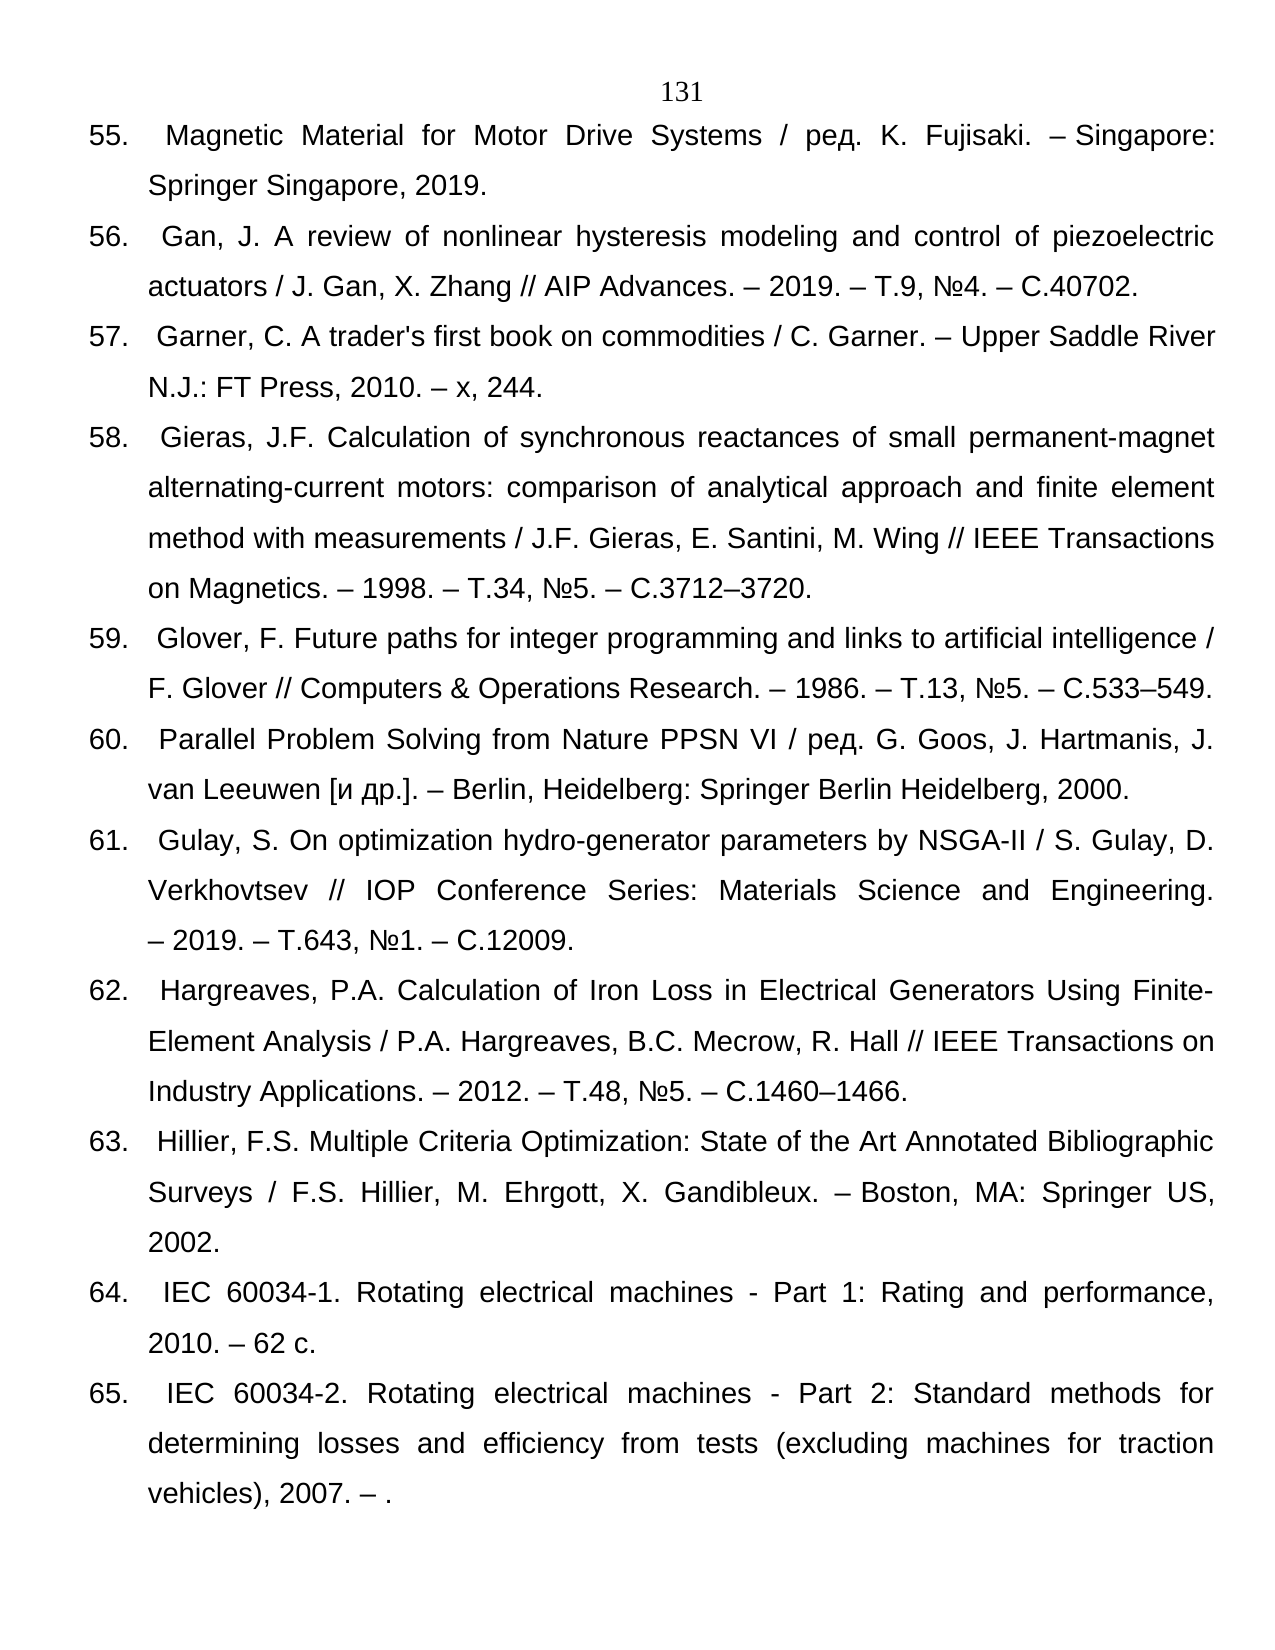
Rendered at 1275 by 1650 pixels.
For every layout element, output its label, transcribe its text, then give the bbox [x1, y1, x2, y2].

list Gan, J. A review of nonlinear hysteresis modeling and control of piezoelectric actuators / J. Gan, X. Zhang // AIP Advances. – 2019. – Т.9, №4. – C.40702. [89, 219, 1216, 303]
list Garner, C. A trader's first book on commodities / C. Garner. – Upper Saddle River N.J.: FT Press, 2010. – x, 244. [89, 319, 1216, 403]
list IEC 60034-2. Rotating electrical machines - Part 2: Standard methods for determining losses and efficiency from tests (excluding machines for traction vehicles), 2007. – . [89, 1376, 1216, 1510]
list Glover, F. Future paths for integer programming and links to artificial intelligence / F. Glover // Computers & Operations Research. – 1986. – Т.13, №5. – C.533–549. [89, 621, 1216, 705]
list Hargreaves, P.A. Calculation of Iron Loss in Electrical Generators Using Finite-Element Analysis / P.A. Hargreaves, B.C. Mecrow, R. Hall // IEEE Transactions on Industry Applications. – 2012. – Т.48, №5. – C.1460–1466. [89, 973, 1216, 1108]
list Gulay, S. On optimization hydro-generator parameters by NSGA-II / S. Gulay, D. Verkhovtsev // IOP Conference Series: Materials Science and Engineering. – 2019. – Т.643, №1. – C.12009. [89, 822, 1216, 957]
list IEC 60034-1. Rotating electrical machines - Part 1: Rating and performance, 2010. – 62 c. [89, 1275, 1216, 1359]
list Parallel Problem Solving from Nature PPSN VI / ред. G. Goos, J. Hartmanis, J. van Leeuwen [и др.]. – Berlin, Heidelberg: Springer Berlin Heidelberg, 2000. [89, 722, 1216, 806]
list Gieras, J.F. Calculation of synchronous reactances of small permanent-magnet alternating-current motors: comparison of analytical approach and finite element method with measurements / J.F. Gieras, E. Santini, M. Wing // IEEE Transactions on Magnetics. – 1998. – Т.34, №5. – C.3712–3720. [89, 420, 1216, 604]
list Hillier, F.S. Multiple Criteria Optimization: State of the Art Annotated Bibliographic Surveys / F.S. Hillier, M. Ehrgott, X. Gandibleux. – Boston, MA: Springer US, 2002. [89, 1124, 1216, 1258]
list Magnetic Material for Motor Drive Systems / ред. K. Fujisaki. – Singapore: Springer Singapore, 2019. [89, 118, 1216, 202]
